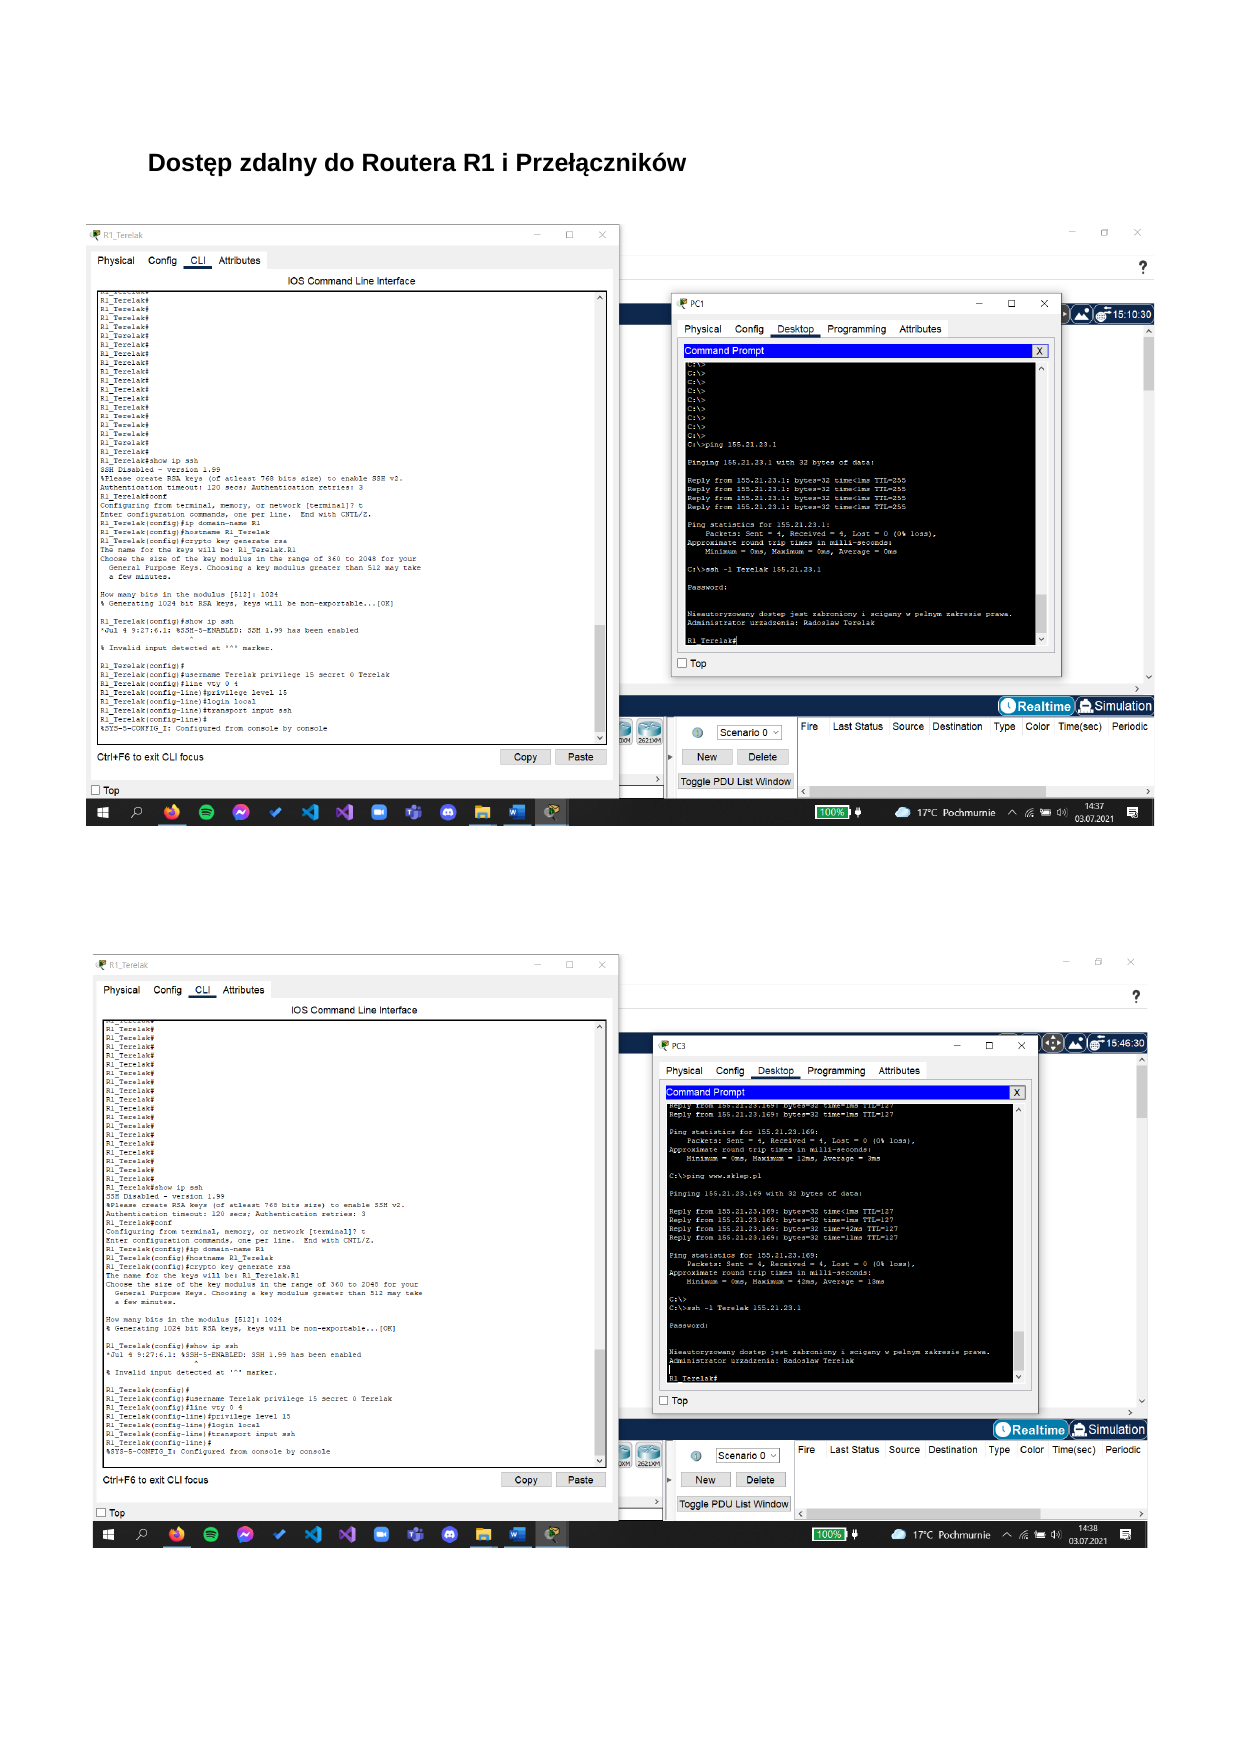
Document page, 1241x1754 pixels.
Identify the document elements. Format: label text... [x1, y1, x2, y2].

picture [92, 954, 1148, 1548]
picture [86, 224, 1155, 826]
text Dostęp zdalny do Routera R1 i Przełączników [148, 148, 1093, 176]
